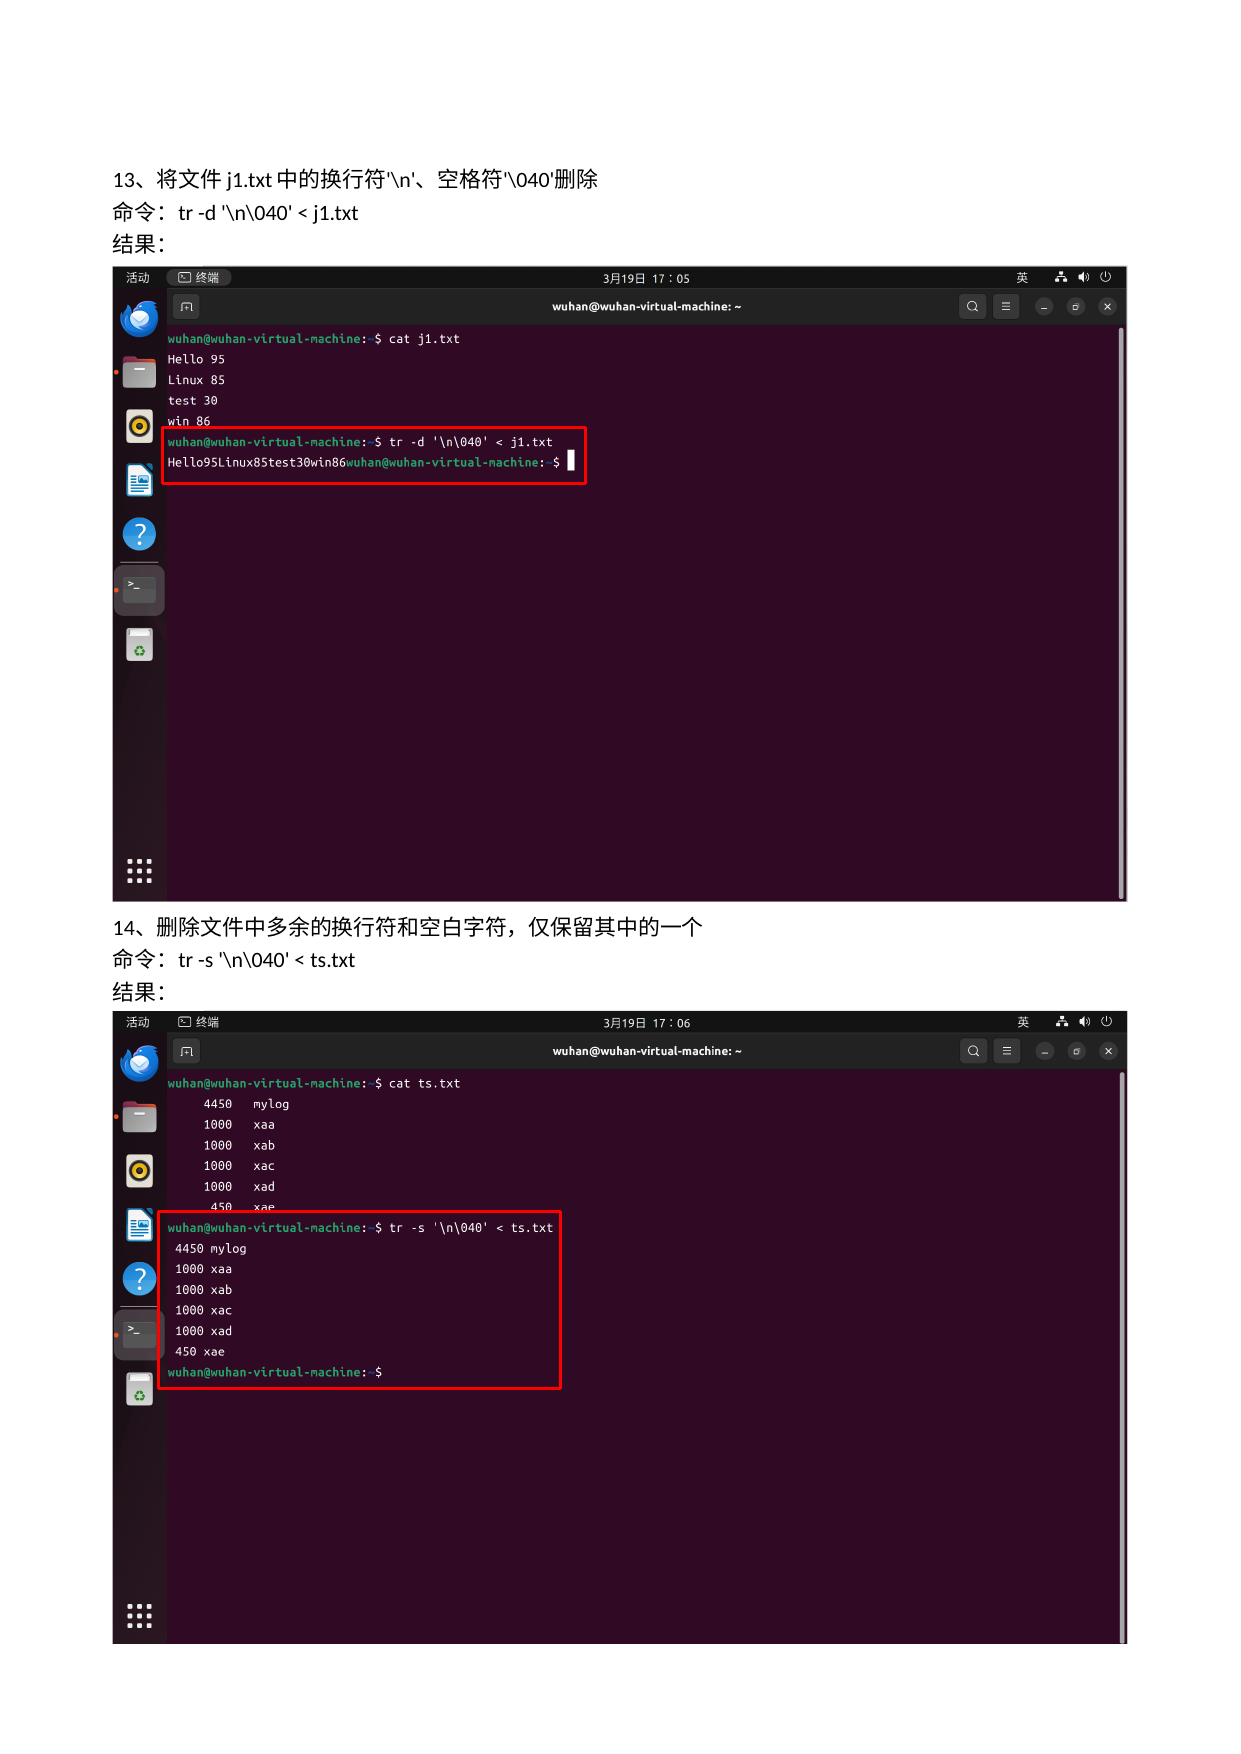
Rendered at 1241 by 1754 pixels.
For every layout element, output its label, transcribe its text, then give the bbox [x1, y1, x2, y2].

text 命令：tr -d '\n\040' < j1.txt [112, 194, 1128, 227]
text 命令：tr -s '\n\040' < ts.txt [112, 942, 1128, 974]
picture [112, 1010, 1128, 1644]
text 13、将文件j1.txt中的换行符'\n'、空格符'\040'删除 [112, 162, 1128, 194]
text 结果： [112, 227, 1128, 259]
text 结果： [112, 974, 1128, 1007]
text 14、删除文件中多余的换行符和空白字符，仅保留其中的一个 [112, 909, 1128, 942]
picture [112, 265, 1128, 902]
